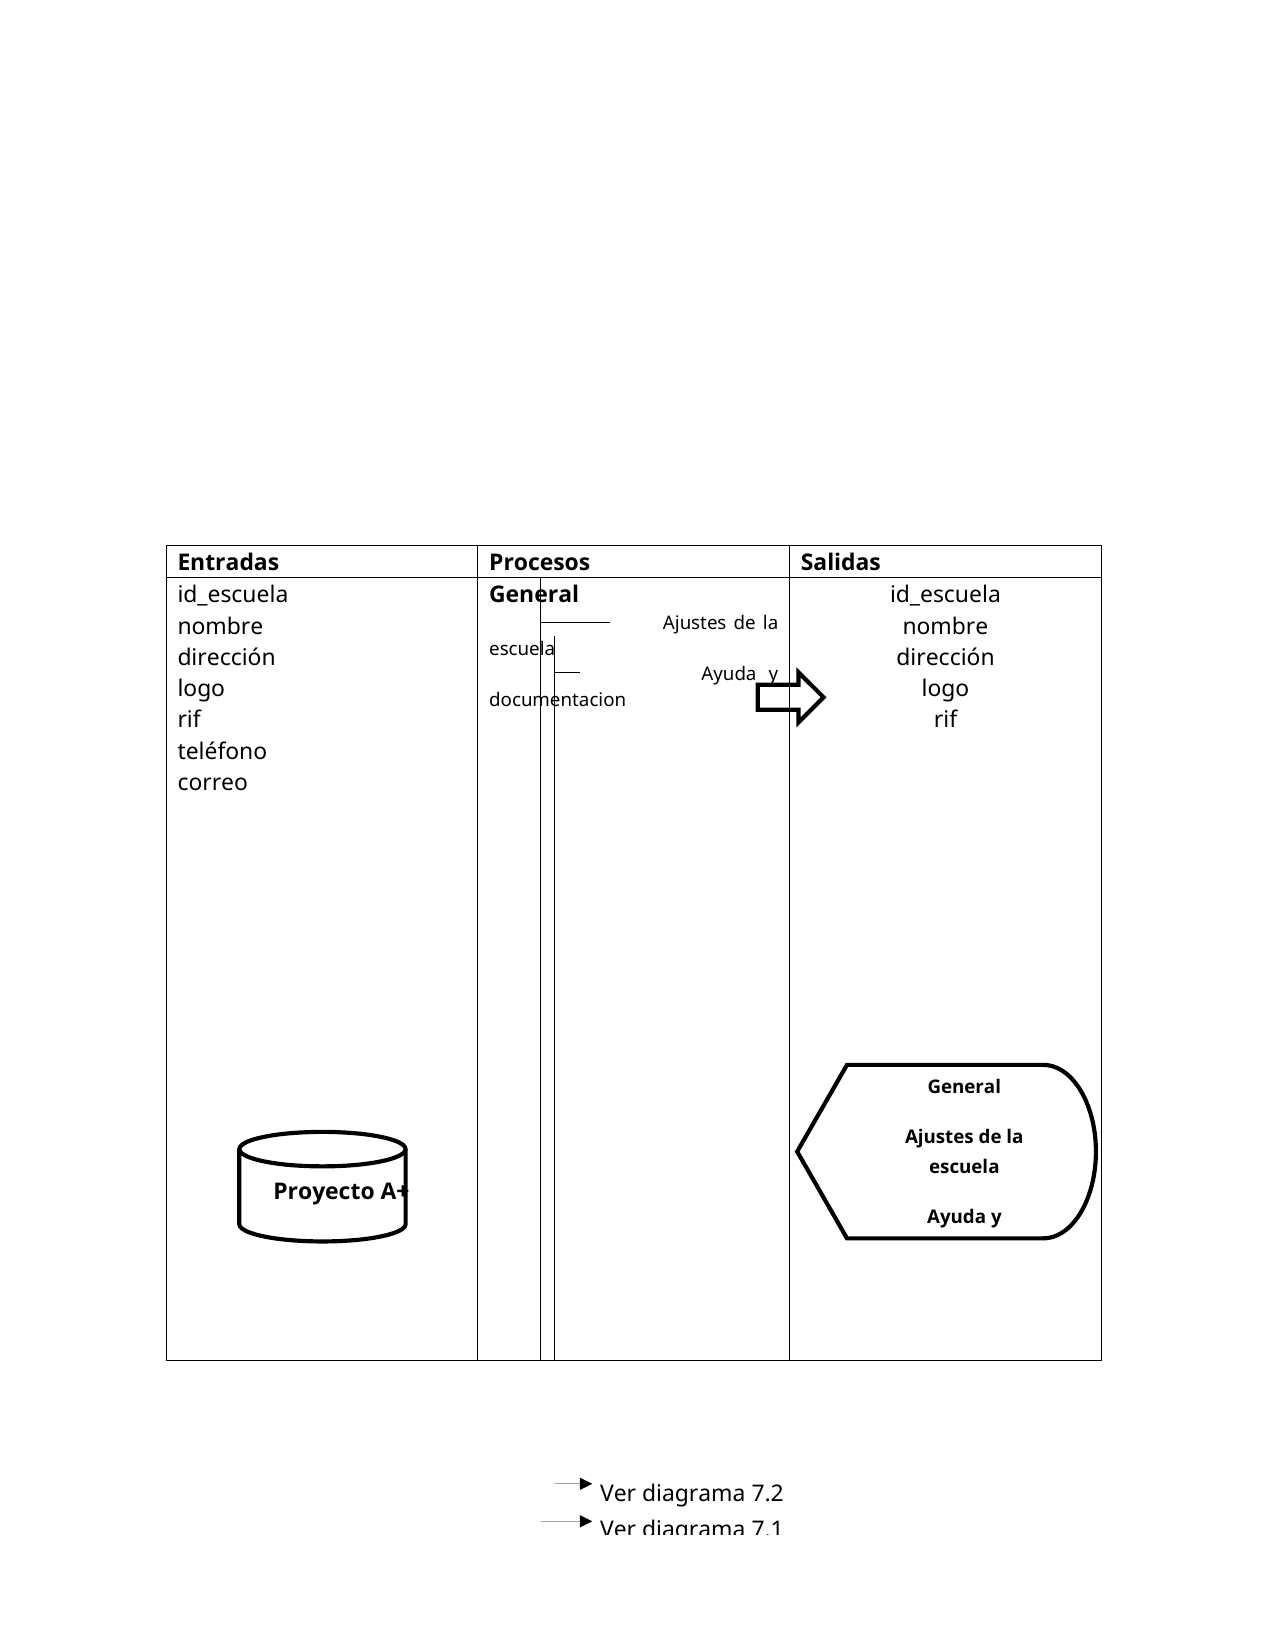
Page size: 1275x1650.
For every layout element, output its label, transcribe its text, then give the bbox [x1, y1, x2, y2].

table_header Salidas [790, 546, 1101, 577]
table_header Procesos [478, 546, 789, 577]
table_header Entradas [167, 546, 477, 577]
table_cell General Ajustes de la escuela Ayuda y documentacion [541, 578, 789, 1360]
table_cell id_escuela nombre dirección logo rif [790, 578, 1101, 1360]
table_cell General Ajustes de la escuela Ayuda y documentacion [478, 578, 540, 1360]
table_cell id_escuela nombre dirección logo rif teléfono correo [167, 578, 477, 1360]
